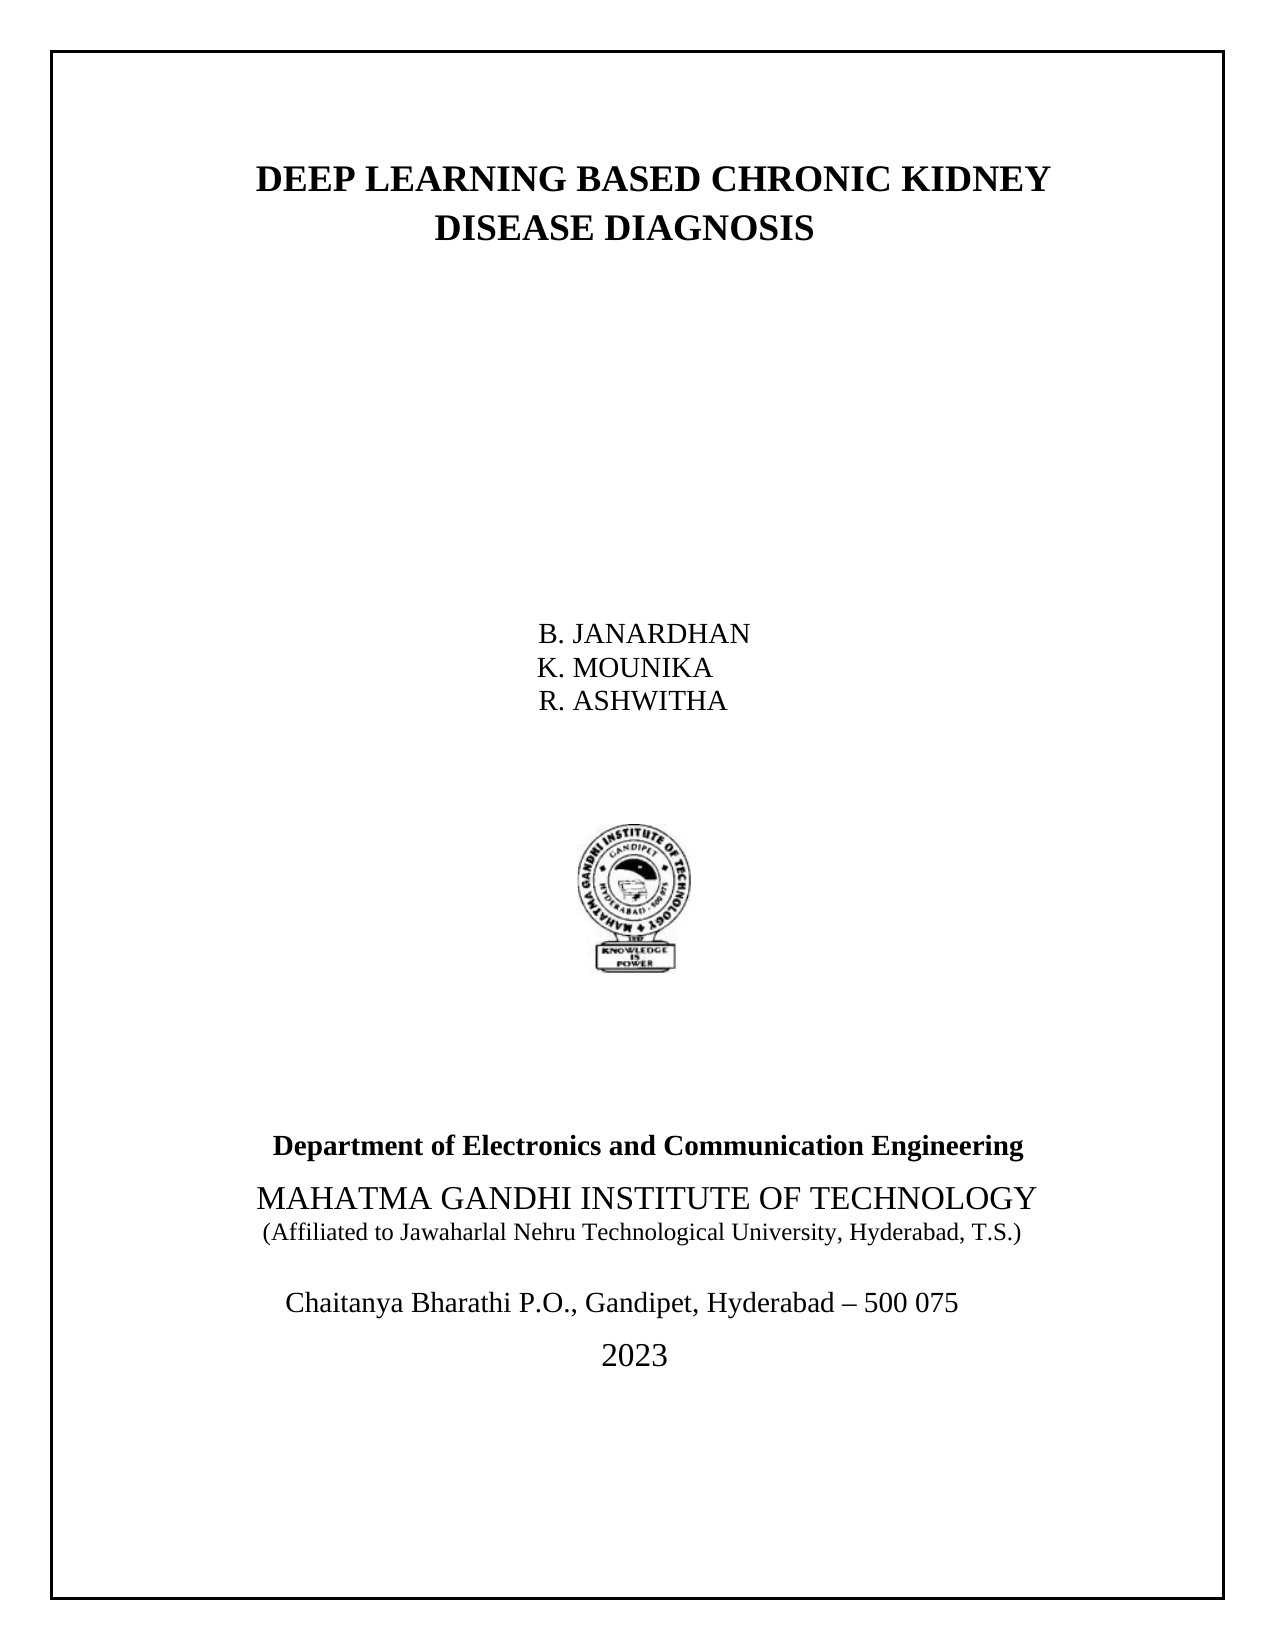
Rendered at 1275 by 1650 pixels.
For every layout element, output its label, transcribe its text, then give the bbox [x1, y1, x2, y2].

picture [577, 824, 692, 974]
subtitle Department of Electronics and Communication Engineering [150, 1128, 1052, 1162]
subtitle DISEASE DIAGNOSIS [193, 206, 1056, 249]
text B. JANARDHAN [502, 616, 1125, 650]
text MAHATMA GANDHI INSTITUTE OF TECHNOLOGY [213, 1178, 1056, 1217]
text Chaitanya Bharathi P.O., Gandipet, Hyderabad – 500 075 [188, 1285, 1056, 1318]
text R. ASHWITHA [502, 683, 1125, 717]
text (Affiliated to Jawaharlal Nehru Technological University, Hyderabad, T.S.) [150, 1217, 1044, 1246]
text K. MOUNIKA [500, 650, 1125, 683]
text 2023 [213, 1335, 1056, 1373]
subtitle DEEP LEARNING BASED CHRONIC KIDNEY [193, 156, 1056, 199]
